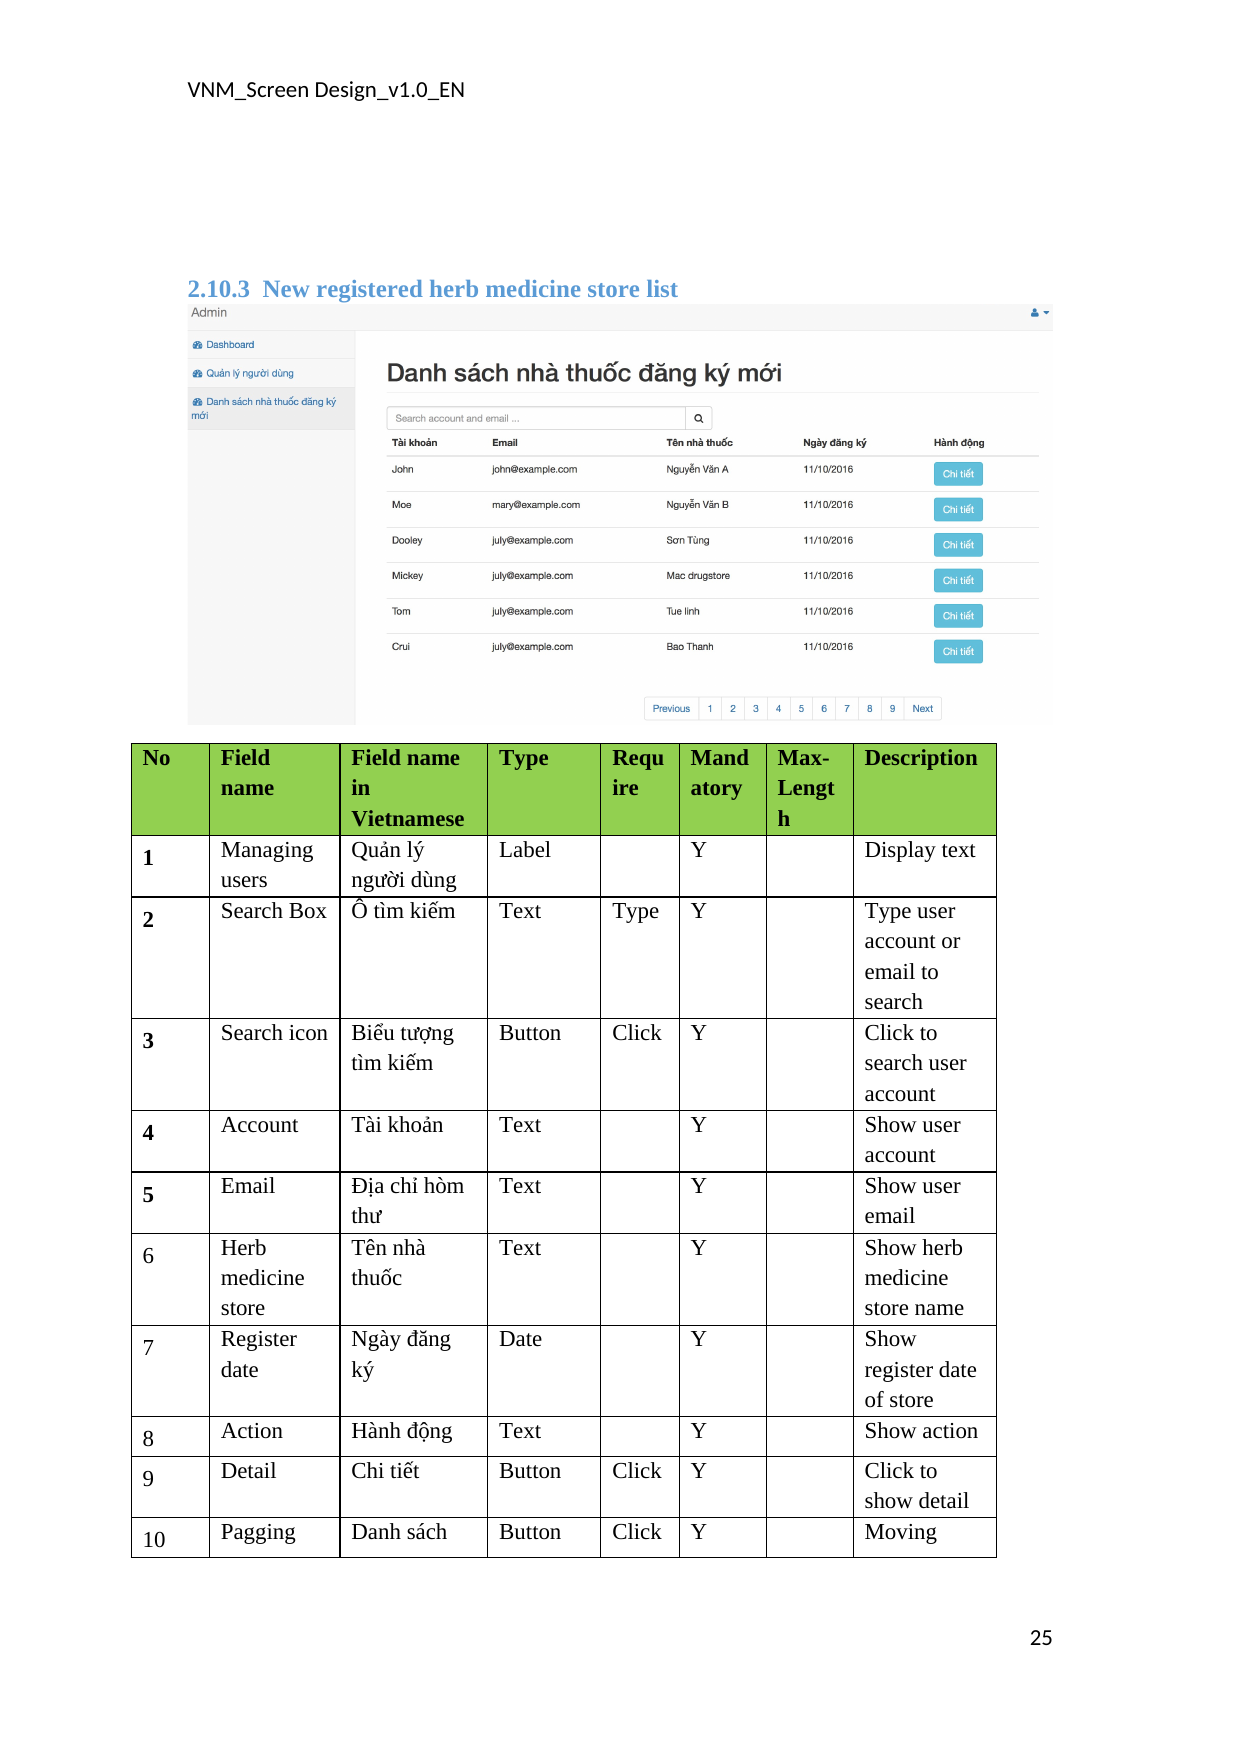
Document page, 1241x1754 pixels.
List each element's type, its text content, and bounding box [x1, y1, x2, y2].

table_cell Show register date of store [854, 1326, 996, 1416]
table_cell [132, 1019, 209, 1110]
table_cell Ô tìm kiếm [341, 898, 487, 1018]
table_cell Herb medicine store [210, 1234, 339, 1324]
table_cell [132, 1111, 209, 1171]
table_cell [767, 1173, 853, 1233]
table_cell Text [488, 1417, 600, 1456]
table_cell Pagging [210, 1518, 339, 1557]
table_cell [767, 1457, 853, 1517]
table_cell Y [680, 1111, 766, 1171]
table_header Max-Length [767, 744, 853, 835]
table_cell Button [488, 1019, 600, 1110]
table_cell [132, 1417, 209, 1456]
table_cell Tên nhà thuốc [341, 1234, 487, 1324]
table_cell Quản lý người dùng [341, 836, 487, 896]
table_header Type [488, 744, 600, 835]
table_cell [767, 1111, 853, 1171]
table_cell Text [488, 1234, 600, 1324]
table_cell [767, 1019, 853, 1110]
table_cell Y [680, 836, 766, 896]
table_cell Y [680, 1234, 766, 1324]
table_cell [767, 898, 853, 1018]
table_header Require [601, 744, 679, 835]
table_cell Show user email [854, 1173, 996, 1233]
table_cell [767, 1518, 853, 1557]
table_cell Show herb medicine store name [854, 1234, 996, 1324]
table_cell [601, 1326, 679, 1416]
table_cell Text [488, 898, 600, 1018]
table_cell Text [488, 1173, 600, 1233]
table_cell [601, 1234, 679, 1324]
picture [187, 304, 1053, 725]
table_cell Managing users [210, 836, 339, 896]
table_cell [132, 1234, 209, 1324]
table_cell Display text [854, 836, 996, 896]
table_cell [601, 1111, 679, 1171]
table_cell [132, 1457, 209, 1517]
table_cell Show user account [854, 1111, 996, 1171]
table_header Description [854, 744, 996, 835]
table_cell Y [680, 1019, 766, 1110]
subtitle New registered herb medicine store list [187, 274, 1053, 302]
table_cell Click to search user account [854, 1019, 996, 1110]
table_cell [132, 1173, 209, 1233]
table_cell [132, 1518, 209, 1557]
table_cell Biểu tượng tìm kiếm [341, 1019, 487, 1110]
table_cell Account [210, 1111, 339, 1171]
table_cell Show action [854, 1417, 996, 1456]
table_header No [132, 744, 209, 835]
table_cell [132, 1326, 209, 1416]
table_cell [601, 836, 679, 896]
table_cell Label [488, 836, 600, 896]
table_cell Y [680, 1417, 766, 1456]
table_cell Y [680, 1173, 766, 1233]
table_cell Click [601, 1019, 679, 1110]
table_cell Button [488, 1457, 600, 1517]
table_cell [601, 1417, 679, 1456]
table_cell Ngày đăng ký [341, 1326, 487, 1416]
table_header Mandatory [680, 744, 766, 835]
table_cell Click [601, 1457, 679, 1517]
table_cell [601, 1173, 679, 1233]
table_cell Moving pages [854, 1518, 996, 1557]
table_cell [132, 836, 209, 896]
table_cell Click [601, 1518, 679, 1557]
table_cell Type user account or email to search [854, 898, 996, 1018]
table_cell [767, 1326, 853, 1416]
table_cell Y [680, 1457, 766, 1517]
table_cell Y [680, 1326, 766, 1416]
table_cell [132, 898, 209, 1018]
table_header Field name [210, 744, 339, 835]
table_cell Action [210, 1417, 339, 1456]
table_cell Chi tiết [341, 1457, 487, 1517]
table_cell Search icon [210, 1019, 339, 1110]
table_cell [767, 836, 853, 896]
table_cell Y [680, 1518, 766, 1557]
table_cell Button [488, 1518, 600, 1557]
table_cell Register date [210, 1326, 339, 1416]
table_header Field name in Vietnamese [341, 744, 487, 835]
table_cell Y [680, 898, 766, 1018]
table_cell Text [488, 1111, 600, 1171]
table_cell Search Box [210, 898, 339, 1018]
table_cell Type [601, 898, 679, 1018]
table_cell Địa chỉ hòm thư [341, 1173, 487, 1233]
table_cell Detail [210, 1457, 339, 1517]
table_cell [767, 1417, 853, 1456]
table_cell Tài khoản [341, 1111, 487, 1171]
table_cell [767, 1234, 853, 1324]
table_cell Hành động [341, 1417, 487, 1456]
table_cell Danh sách trang [341, 1518, 487, 1557]
table_cell Click to show detail [854, 1457, 996, 1517]
table_cell Email [210, 1173, 339, 1233]
table_cell Date [488, 1326, 600, 1416]
